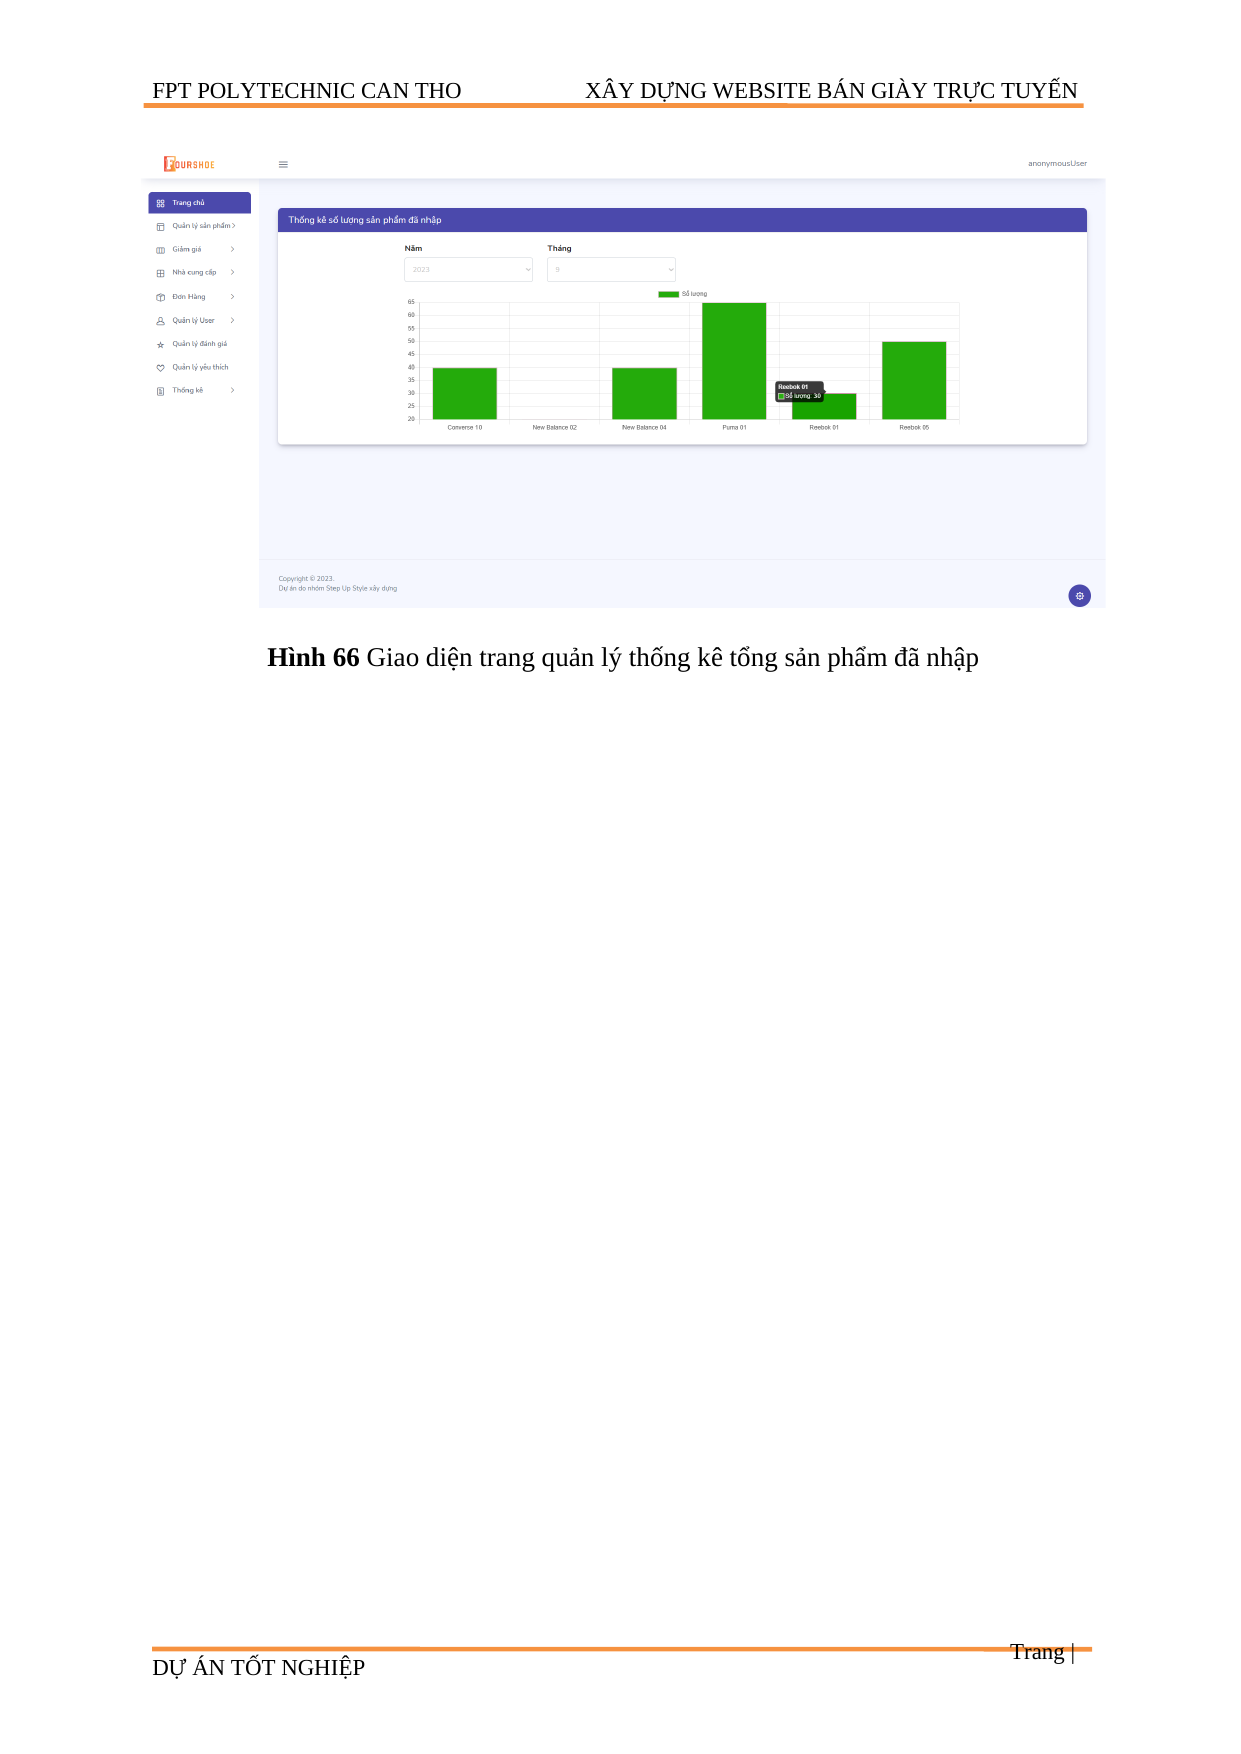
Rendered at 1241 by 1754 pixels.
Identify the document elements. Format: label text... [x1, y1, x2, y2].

picture [140, 148, 1106, 627]
